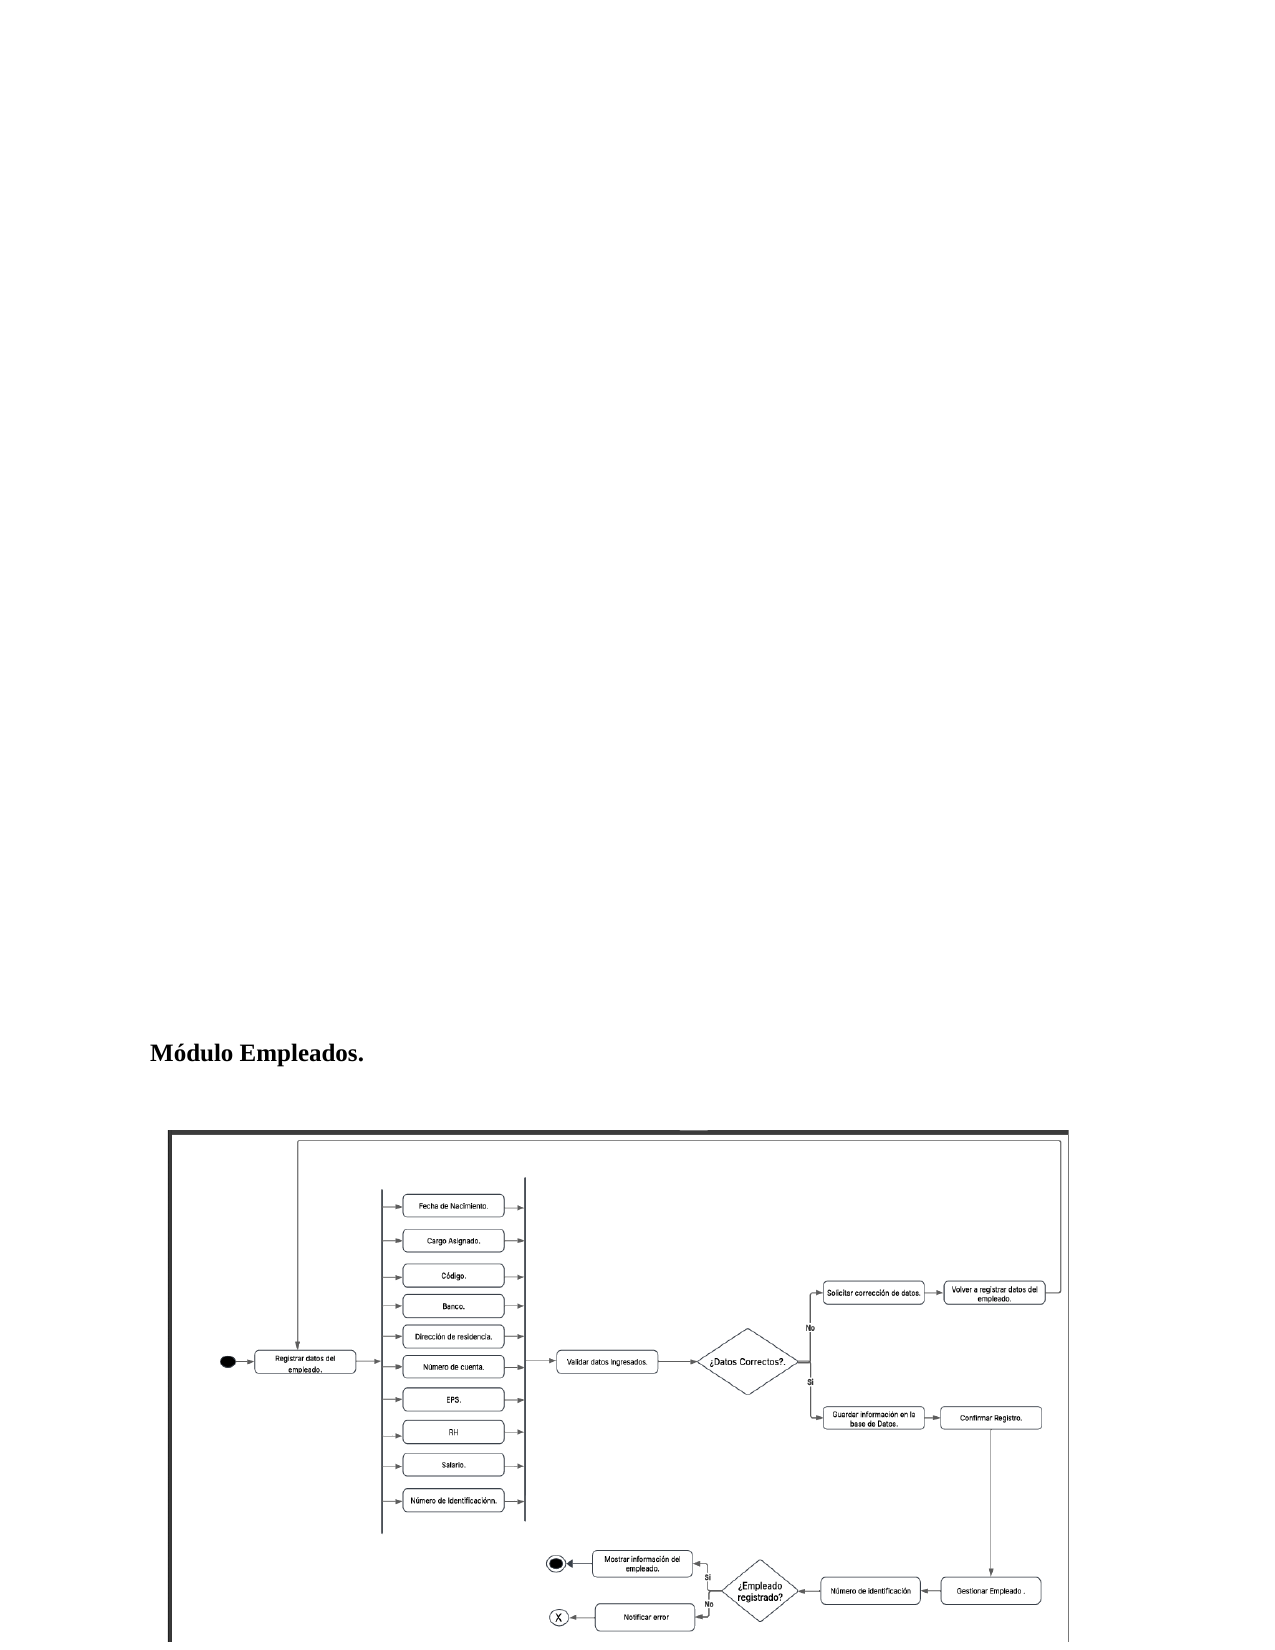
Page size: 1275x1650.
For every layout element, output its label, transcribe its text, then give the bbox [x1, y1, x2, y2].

text Módulo Empleados. [150, 1038, 1125, 1067]
picture [167, 1130, 1069, 1642]
